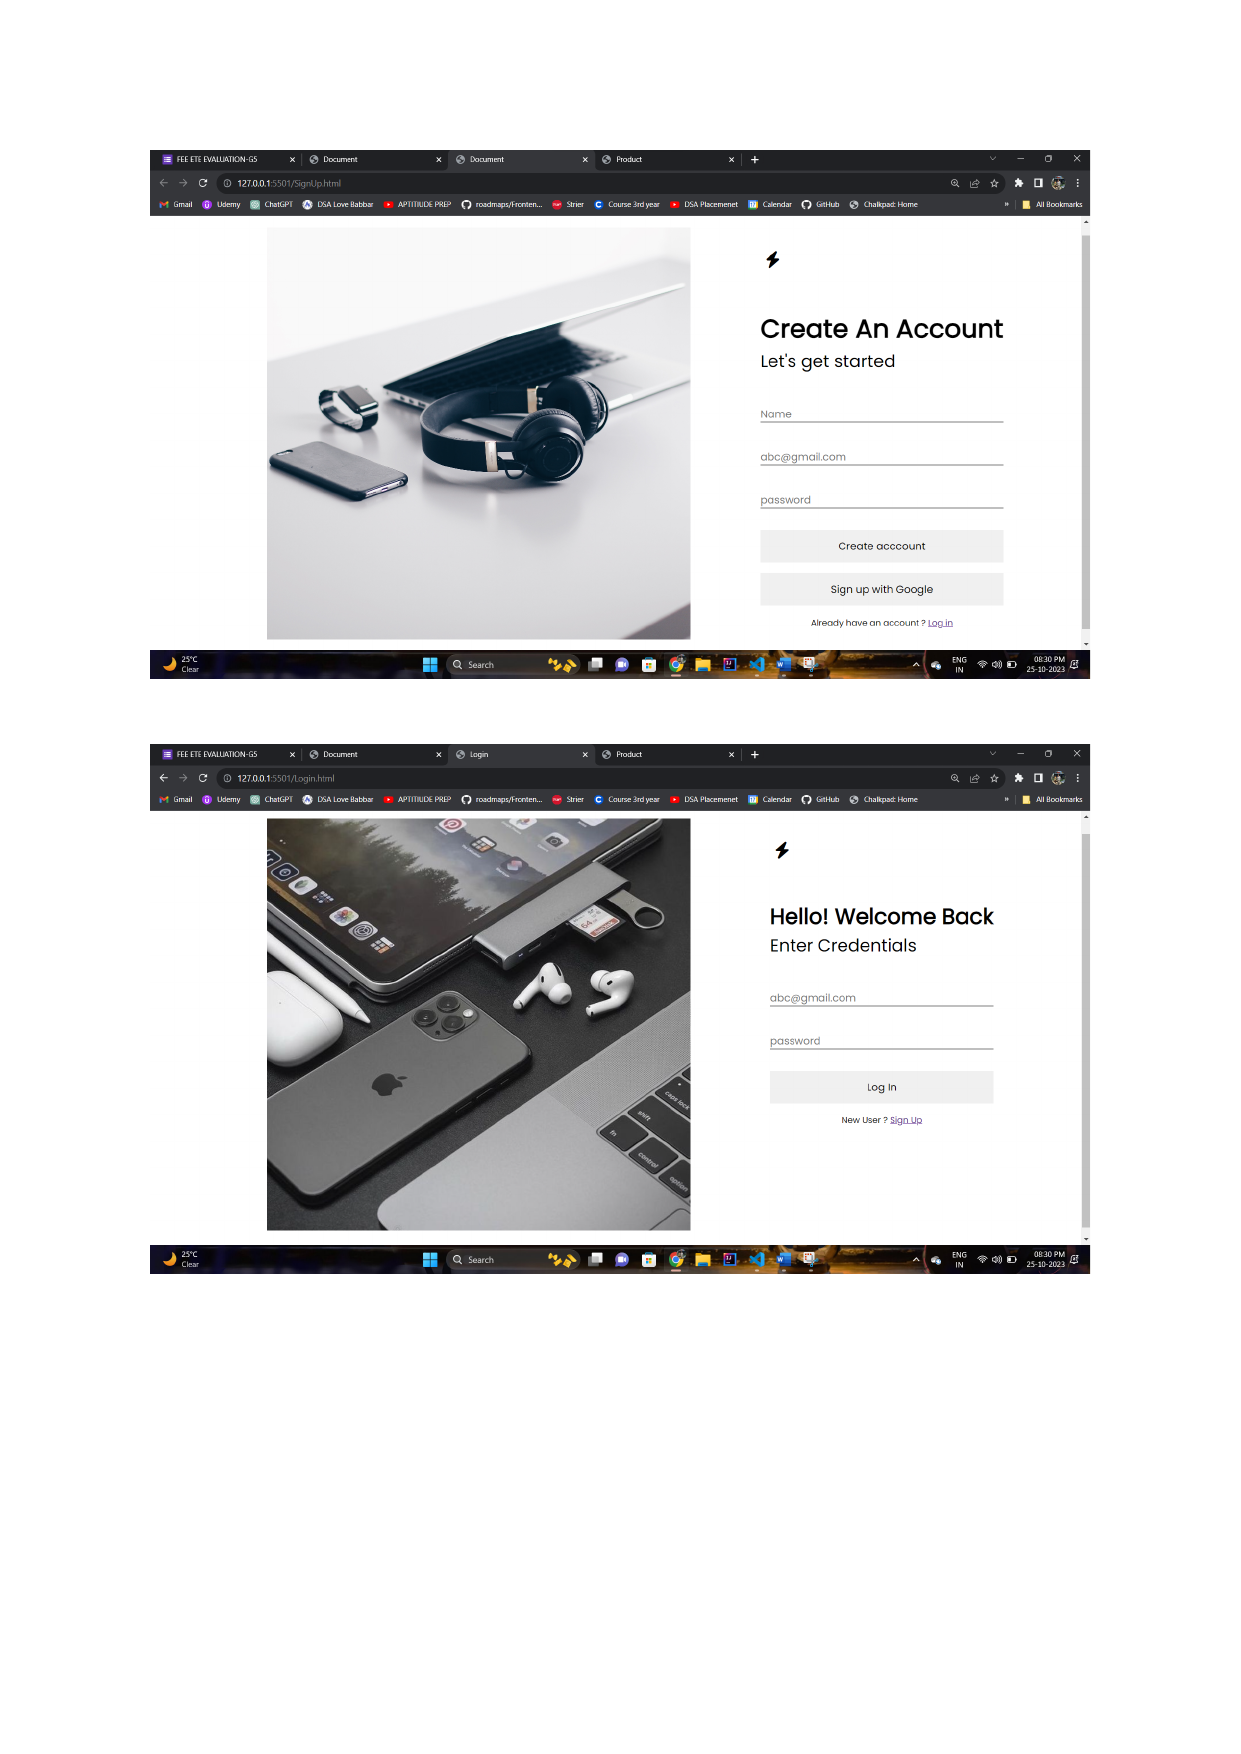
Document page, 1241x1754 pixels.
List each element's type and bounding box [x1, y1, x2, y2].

picture [150, 150, 1091, 679]
picture [150, 744, 1091, 1274]
